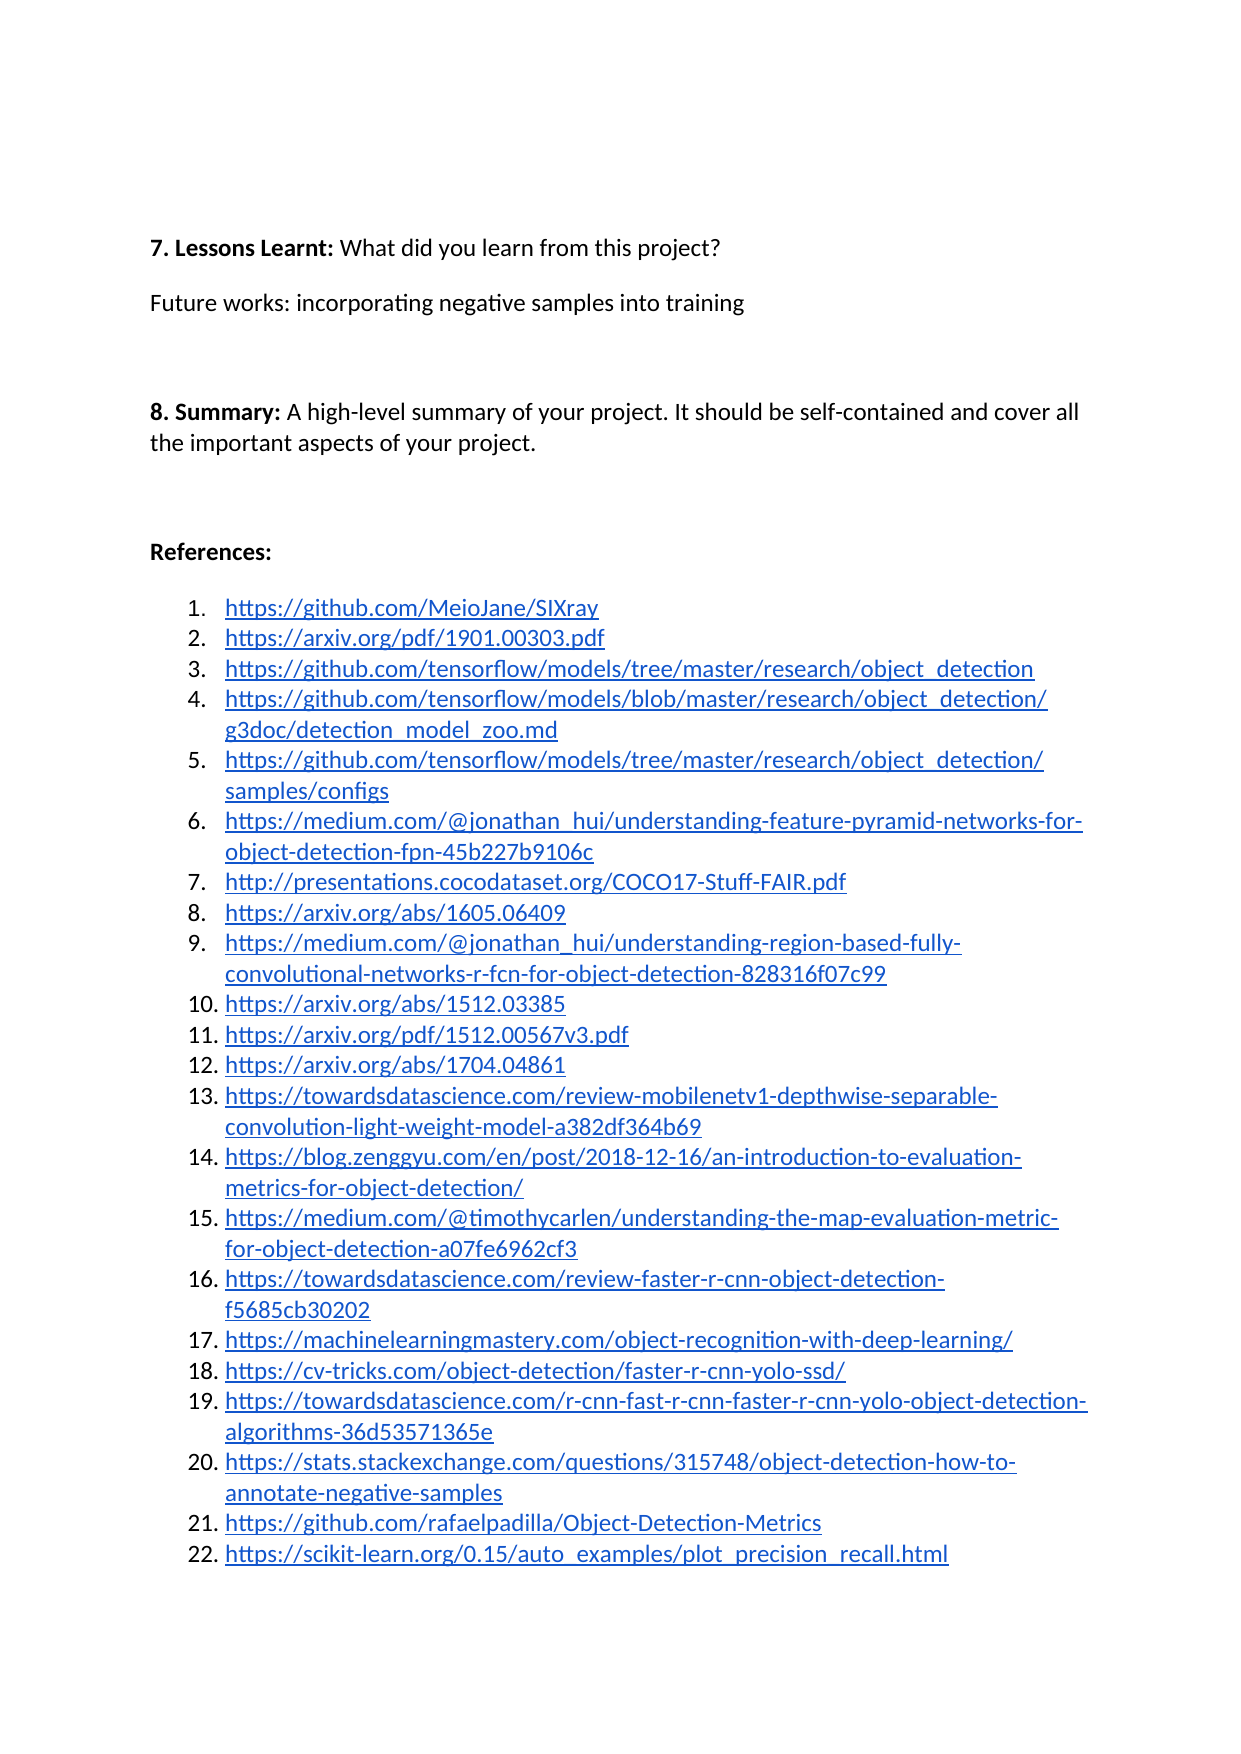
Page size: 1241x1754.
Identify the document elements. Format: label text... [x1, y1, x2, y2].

list https://github.com/rafaelpadilla/Object-Detection-Metrics [187, 1507, 1090, 1538]
list https://scikit-learn.org/0.15/auto_examples/plot_precision_recall.html [187, 1538, 1090, 1568]
list https://medium.com/@jonathan_hui/understanding-region-based-fully-convolutional-networks-r-fcn-for-object-detection-828316f07c99 [187, 928, 1090, 989]
list https://arxiv.org/abs/1605.06409 [187, 897, 1090, 928]
text Future works: incorporating negative samples into training [150, 287, 1090, 318]
list https://towardsdatascience.com/review-mobilenetv1-depthwise-separable-convolution-light-weight-model-a382df364b69 [187, 1080, 1090, 1141]
list https://towardsdatascience.com/review-faster-r-cnn-object-detection-f5685cb30202 [187, 1263, 1090, 1324]
list https://arxiv.org/pdf/1512.00567v3.pdf [187, 1019, 1090, 1050]
list https://cv-tricks.com/object-detection/faster-r-cnn-yolo-ssd/ [187, 1355, 1090, 1385]
list https://stats.stackexchange.com/questions/315748/object-detection-how-to-annotate-negative-samples [187, 1446, 1090, 1507]
text 8. Summary: A high-level summary of your project. It should be self-contained and cover all the important aspects of your project. [150, 397, 1090, 458]
list https://arxiv.org/abs/1704.04861 [187, 1050, 1090, 1080]
list https://github.com/tensorflow/models/tree/master/research/object_detection/samples/configs [187, 744, 1090, 806]
list https://arxiv.org/pdf/1901.00303.pdf [187, 622, 1090, 653]
list https://medium.com/@timothycarlen/understanding-the-map-evaluation-metric-for-object-detection-a07fe6962cf3 [187, 1202, 1090, 1263]
text 7. Lessons Learnt: What did you learn from this project? [150, 232, 1090, 262]
list https://github.com/MeioJane/SIXray [187, 592, 1090, 622]
list http://presentations.cocodataset.org/COCO17-Stuff-FAIR.pdf [187, 867, 1090, 897]
list https://github.com/tensorflow/models/tree/master/research/object_detection [187, 653, 1090, 683]
list https://blog.zenggyu.com/en/post/2018-12-16/an-introduction-to-evaluation-metrics-for-object-detection/ [187, 1141, 1090, 1202]
list https://machinelearningmastery.com/object-recognition-with-deep-learning/ [187, 1324, 1090, 1355]
list https://medium.com/@jonathan_hui/understanding-feature-pyramid-networks-for-object-detection-fpn-45b227b9106c [187, 806, 1090, 867]
list https://arxiv.org/abs/1512.03385 [187, 989, 1090, 1019]
list https://towardsdatascience.com/r-cnn-fast-r-cnn-faster-r-cnn-yolo-object-detection-algorithms-36d53571365e [187, 1385, 1090, 1446]
list https://github.com/tensorflow/models/blob/master/research/object_detection/g3doc/detection_model_zoo.md [187, 683, 1090, 744]
text References: [150, 536, 1090, 567]
